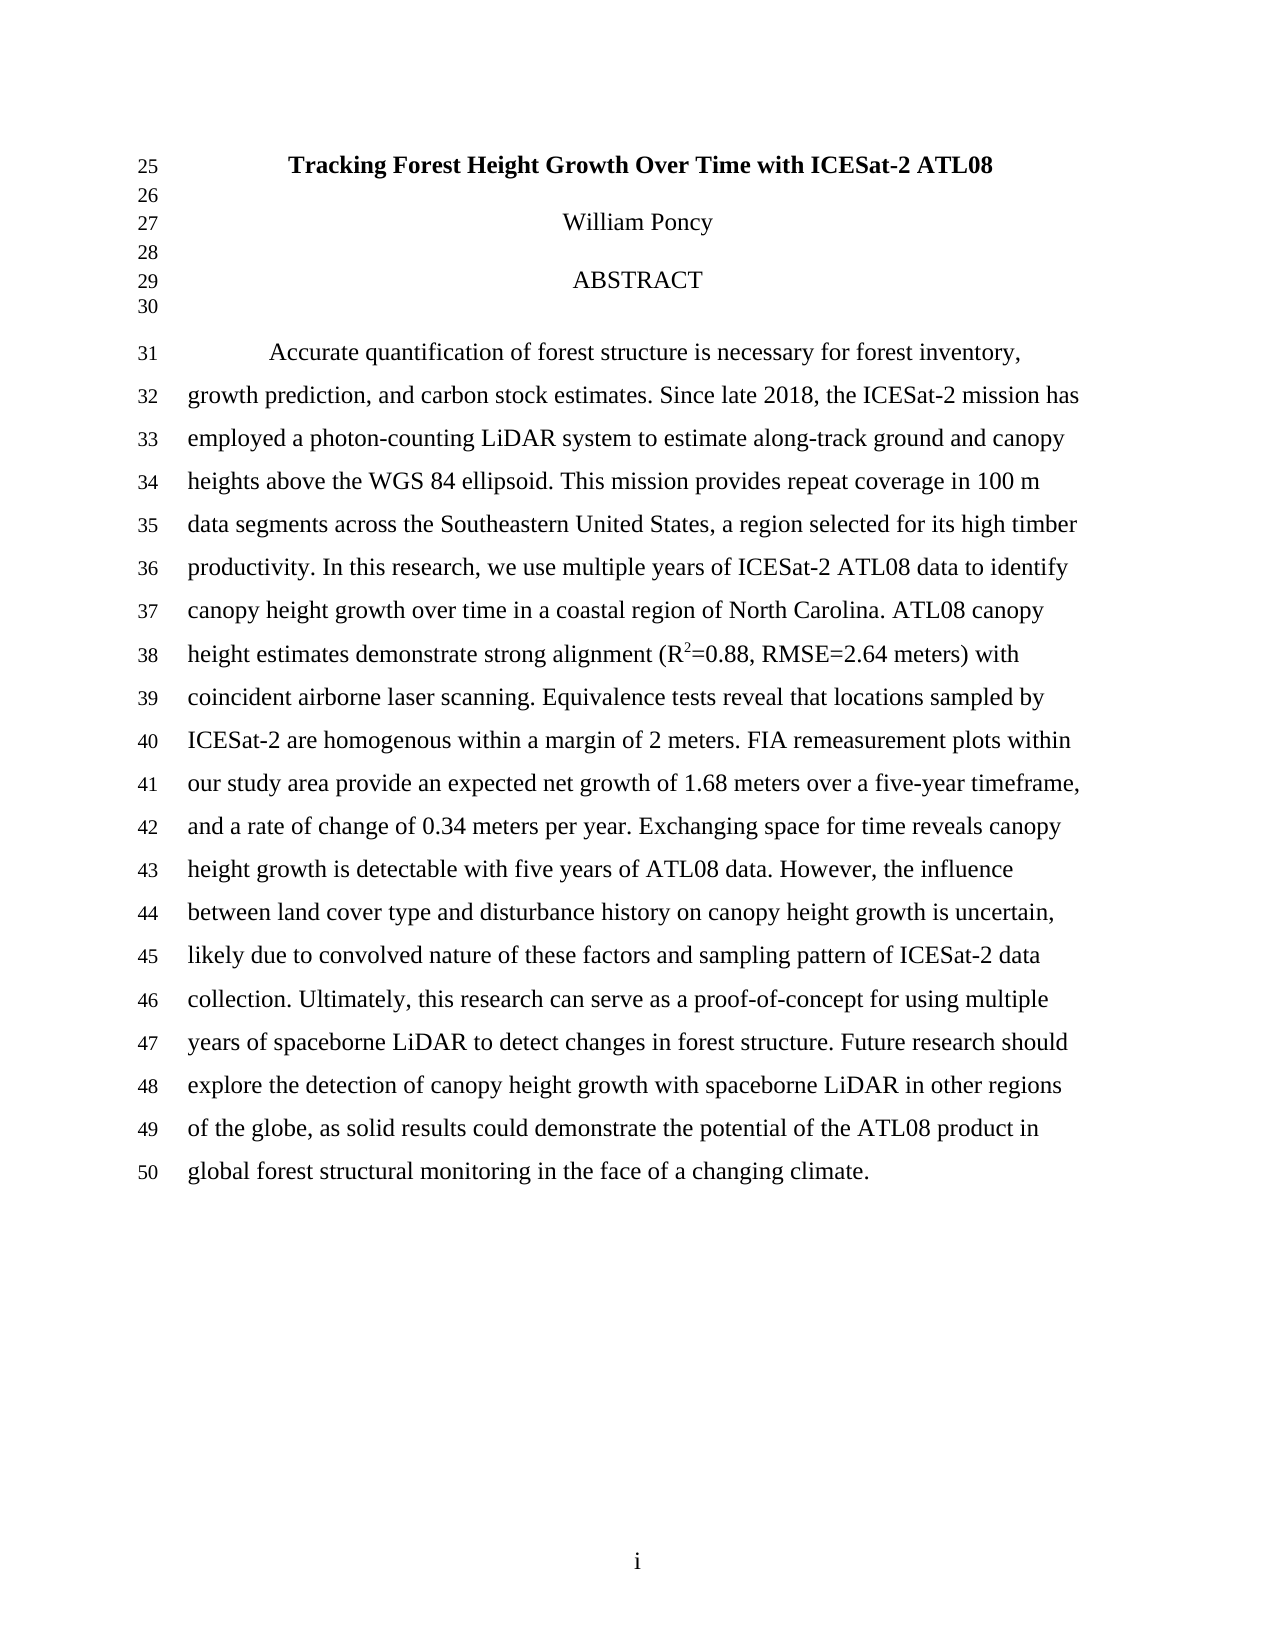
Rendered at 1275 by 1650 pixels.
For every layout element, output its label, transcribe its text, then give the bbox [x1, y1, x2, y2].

text ABSTRACT [187, 265, 1087, 294]
text Tracking Forest Height Growth Over Time with ICESat-2 ATL08 [187, 150, 1087, 179]
text Accurate quantification of forest structure is necessary for forest inventory, growth prediction, and carbon stock estimates. Since late 2018, the ICESat-2 mission has employed a photon-counting LiDAR system to estimate along-track ground and canopy heights above the WGS 84 ellipsoid. This mission provides repeat coverage in 100 m data segments across the Southeastern United States, a region selected for its high timber productivity. In this research, we use multiple years of ICESat-2 ATL08 data to identify canopy height growth over time in a coastal region of North Carolina. ATL08 canopy height estimates demonstrate strong alignment (R2=0.88, RMSE=2.64 meters) with coincident airborne laser scanning. Equivalence tests reveal that locations sampled by ICESat-2 are homogenous within a margin of 2 meters. FIA remeasurement plots within our study area provide an expected net growth of 1.68 meters over a five-year timeframe, and a rate of change of 0.34 meters per year. Exchanging space for time reveals canopy height growth is detectable with five years of ATL08 data. However, the influence between land cover type and disturbance history on canopy height growth is uncertain, likely due to convolved nature of these factors and sampling pattern of ICESat-2 data collection. Ultimately, this research can serve as a proof-of-concept for using multiple years of spaceborne LiDAR to detect changes in forest structure. Future research should explore the detection of canopy height growth with spaceborne LiDAR in other regions of the globe, as solid results could demonstrate the potential of the ATL08 product in global forest structural monitoring in the face of a changing climate. [187, 337, 1087, 1185]
text William Poncy [187, 207, 1087, 236]
